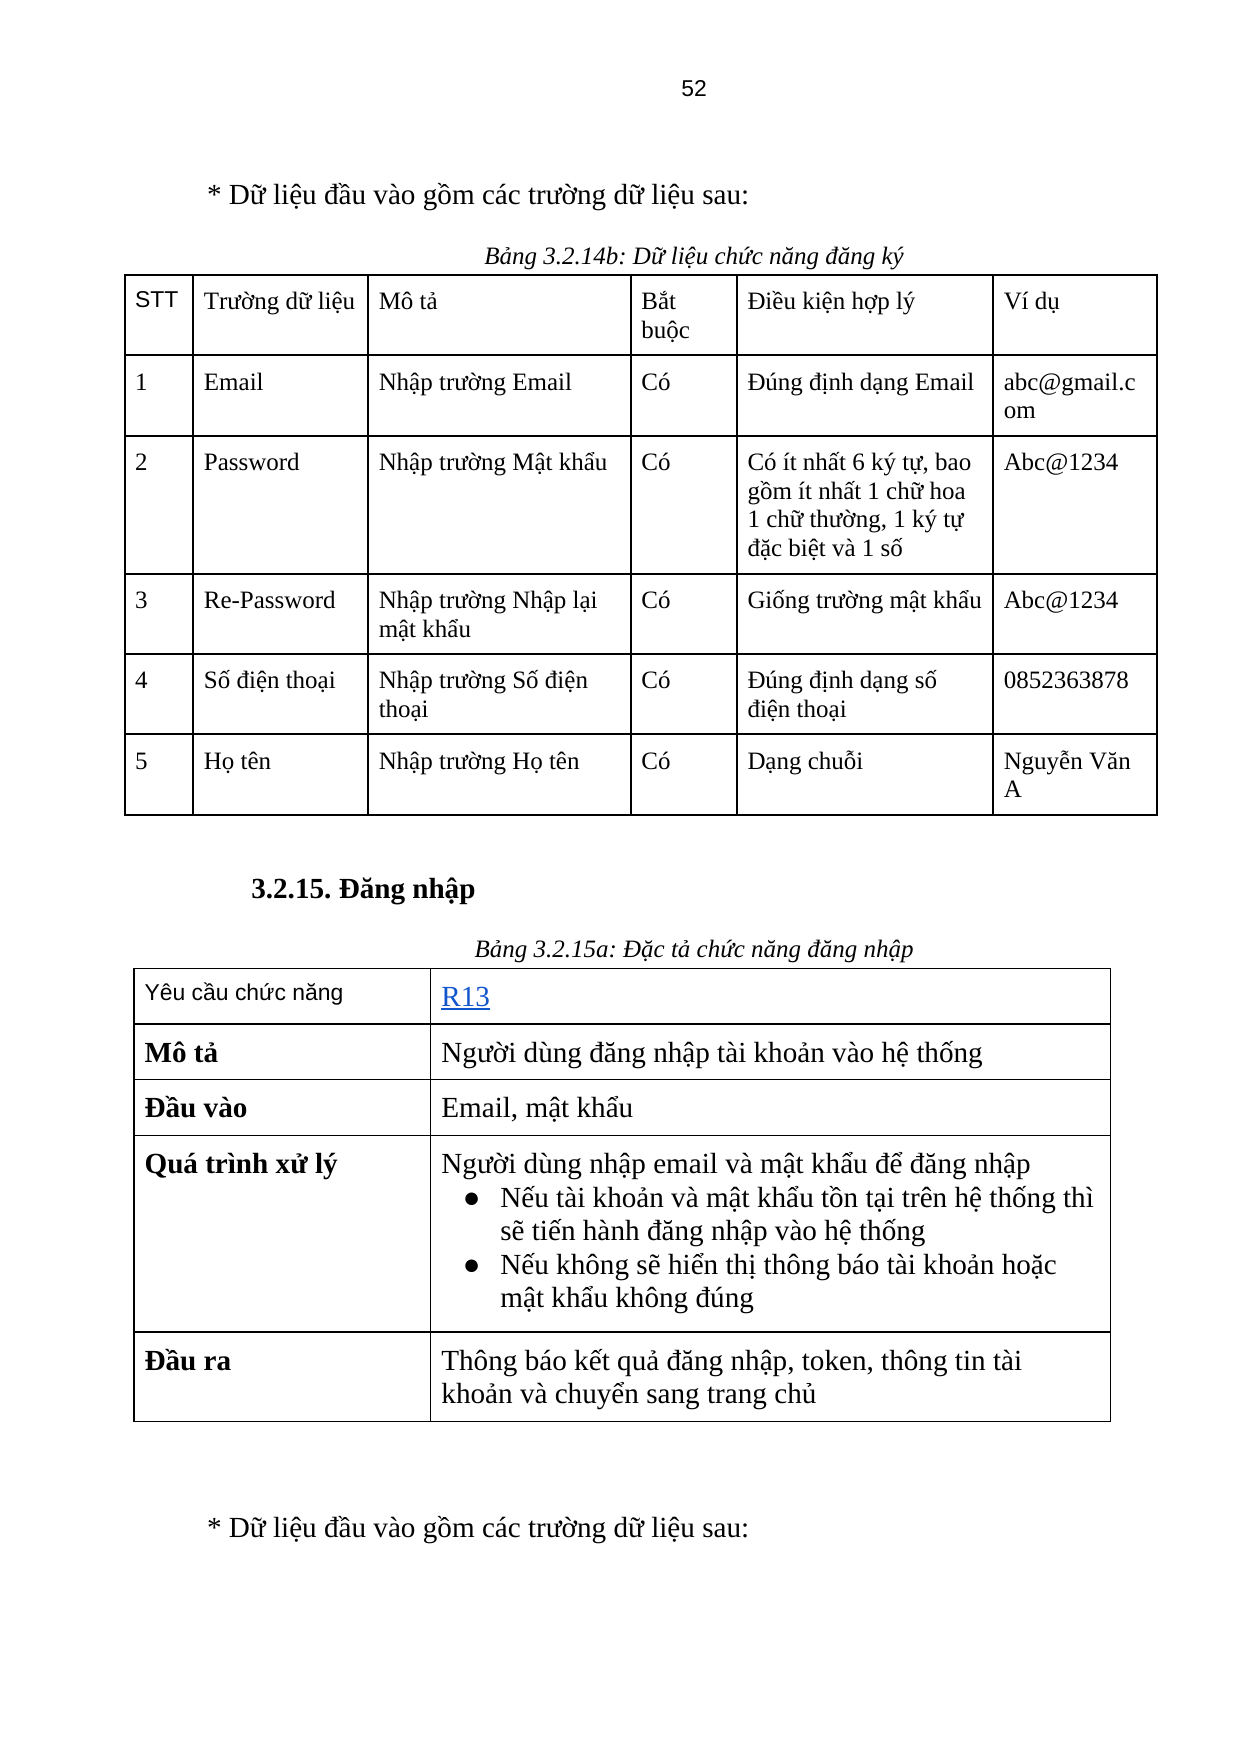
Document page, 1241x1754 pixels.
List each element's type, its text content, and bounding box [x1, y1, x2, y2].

text * Dữ liệu đầu vào gồm các trường dữ liệu sau: [207, 1510, 1181, 1544]
text * Dữ liệu đầu vào gồm các trường dữ liệu sau: [207, 177, 1181, 211]
text Bảng 3.2.15a: Đặc tả chức năng đăng nhập [207, 934, 1181, 963]
subtitle 3.2.15. Đăng nhập [251, 871, 1181, 904]
text Bảng 3.2.14b: Dữ liệu chức năng đăng ký [207, 241, 1181, 269]
